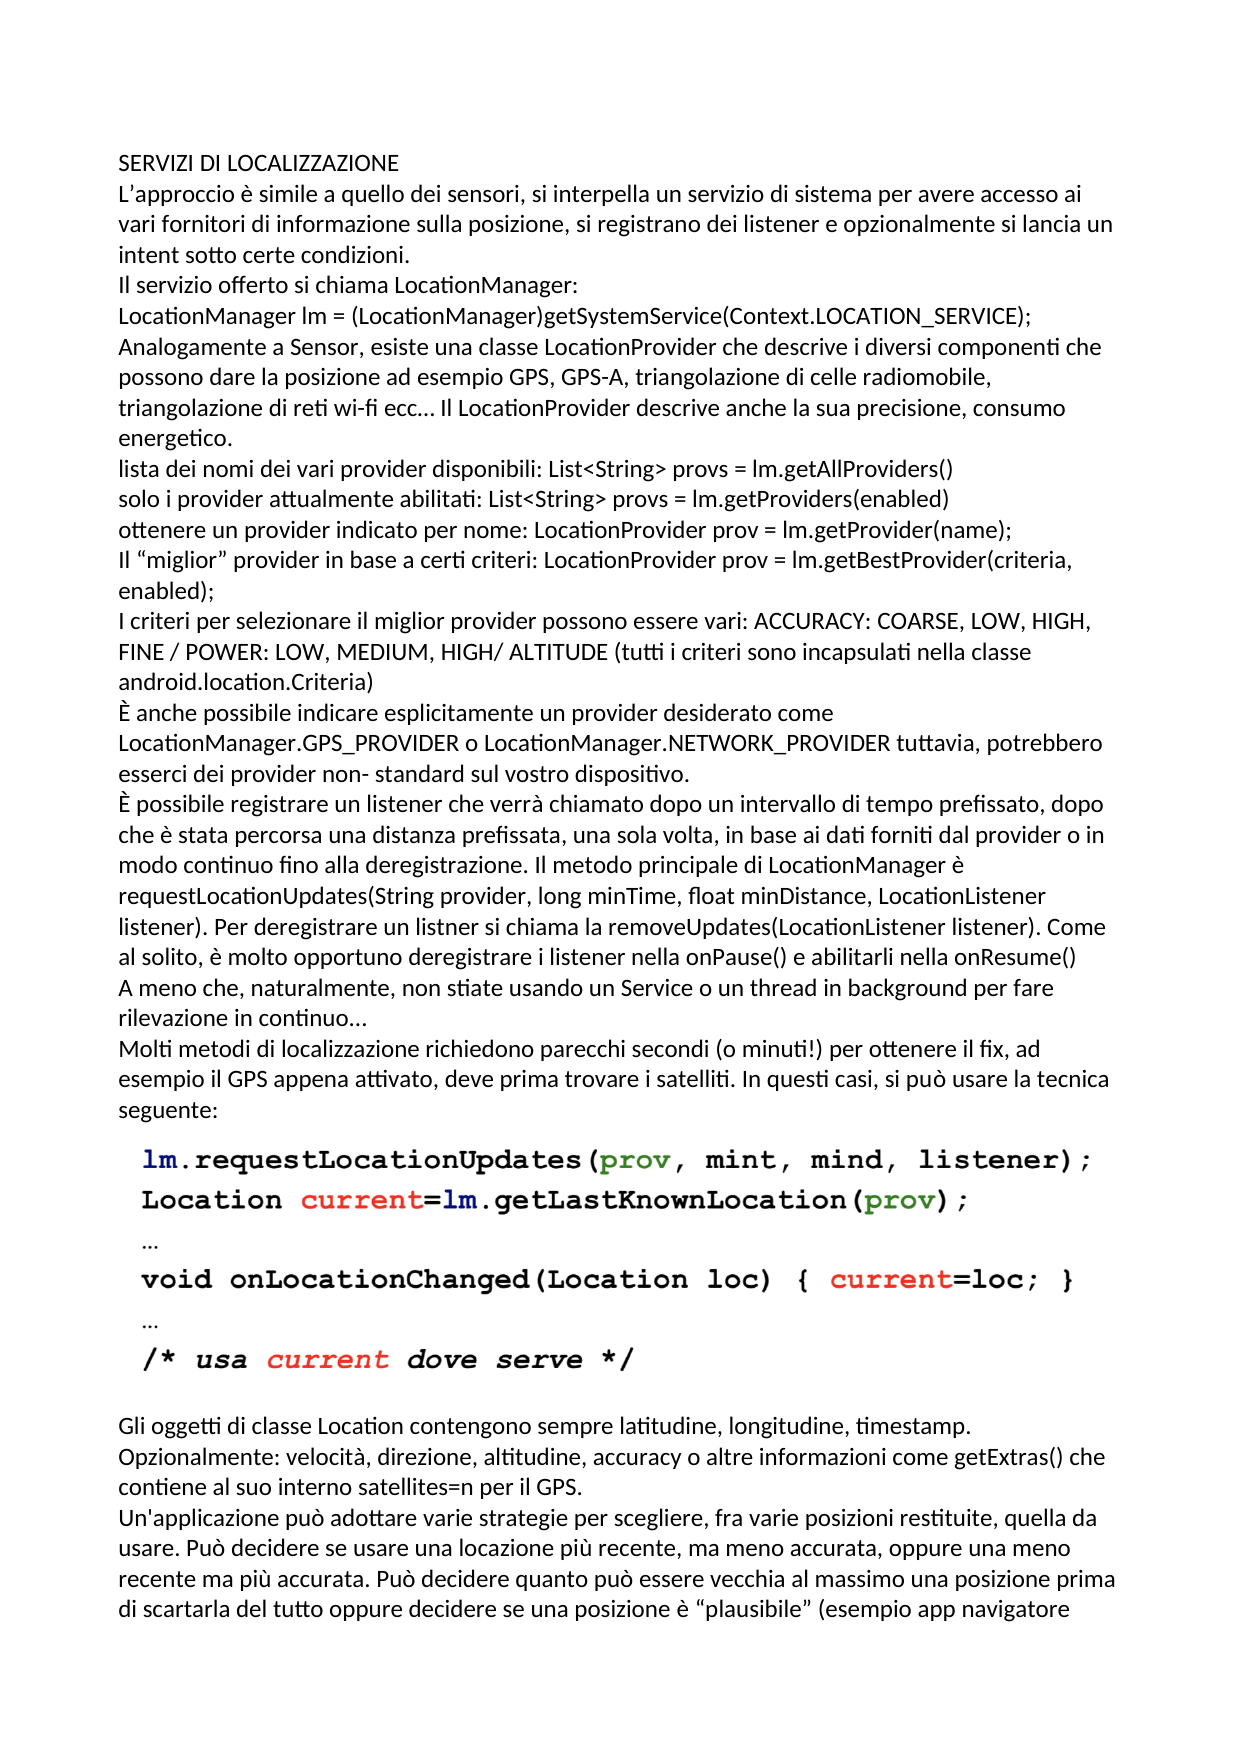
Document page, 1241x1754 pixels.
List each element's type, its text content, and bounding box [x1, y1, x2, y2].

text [118, 1502, 1122, 1624]
text SERVIZI DI LOCALIZZAZIONE [118, 148, 1122, 178]
text I criteri per selezionare il miglior provider possono essere vari: ACCURACY: COARSE, LOW, HIGH, FINE / POWER: LOW, MEDIUM, HIGH/ ALTITUDE (tutti i criteri sono incapsulati nella classe android.location.Criteria) [118, 605, 1122, 697]
text Il “miglior” provider in base a certi criteri: LocationProvider prov = lm.getBestProvider(criteria, enabled); [118, 544, 1122, 605]
text solo i provider attualmente abilitati: List<String> provs = lm.getProviders(enabled) [118, 483, 1122, 514]
text Analogamente a Sensor, esiste una classe LocationProvider che descrive i diversi componenti che possono dare la posizione ad esempio GPS, GPS-A, triangolazione di celle radiomobile, triangolazione di reti wi-fi ecc… Il LocationProvider descrive anche la sua precisione, consumo energetico. [118, 331, 1122, 453]
text ottenere un provider indicato per nome: LocationProvider prov = lm.getProvider(name); [118, 514, 1122, 544]
text A meno che, naturalmente, non stiate usando un Service o un thread in background per fare rilevazione in continuo... Molti metodi di localizzazione richiedono parecchi secondi (o minuti!) per ottenere il fix, ad esempio il GPS appena attivato, deve prima trovare i satelliti. In questi casi, si può usare la tecnica seguente: [118, 972, 1122, 1124]
text Gli oggetti di classe Location contengono sempre latitudine, longitudine, timestamp. Opzionalmente: velocità, direzione, altitudine, accuracy o altre informazioni come getExtras() che contiene al suo interno satellites=n per il GPS. [118, 1411, 1122, 1502]
text È anche possibile indicare esplicitamente un provider desiderato come LocationManager.GPS_PROVIDER o LocationManager.NETWORK_PROVIDER tuttavia, potrebbero esserci dei provider non- standard sul vostro dispositivo. [118, 697, 1122, 788]
text lista dei nomi dei vari provider disponibili: List<String> provs = lm.getAllProviders() [118, 453, 1122, 483]
text È possibile registrare un listener che verrà chiamato dopo un intervallo di tempo prefissato, dopo che è stata percorsa una distanza prefissata, una sola volta, in base ai dati forniti dal provider o in modo continuo fino alla deregistrazione. Il metodo principale di LocationManager è requestLocationUpdates(String provider, long minTime, float minDistance, LocationListener listener). Per deregistrare un listner si chiama la removeUpdates(LocationListener listener). Come al solito, è molto opportuno deregistrare i listener nella onPause() e abilitarli nella onResume() [118, 788, 1122, 972]
text Il servizio offerto si chiama LocationManager: [118, 270, 1122, 300]
text L’approccio è simile a quello dei sensori, si interpella un servizio di sistema per avere accesso ai vari fornitori di informazione sulla posizione, si registrano dei listener e opzionalmente si lancia un intent sotto certe condizioni. [118, 178, 1122, 270]
picture [118, 1124, 1122, 1411]
text LocationManager lm = (LocationManager)getSystemService(Context.LOCATION_SERVICE); [118, 300, 1122, 331]
